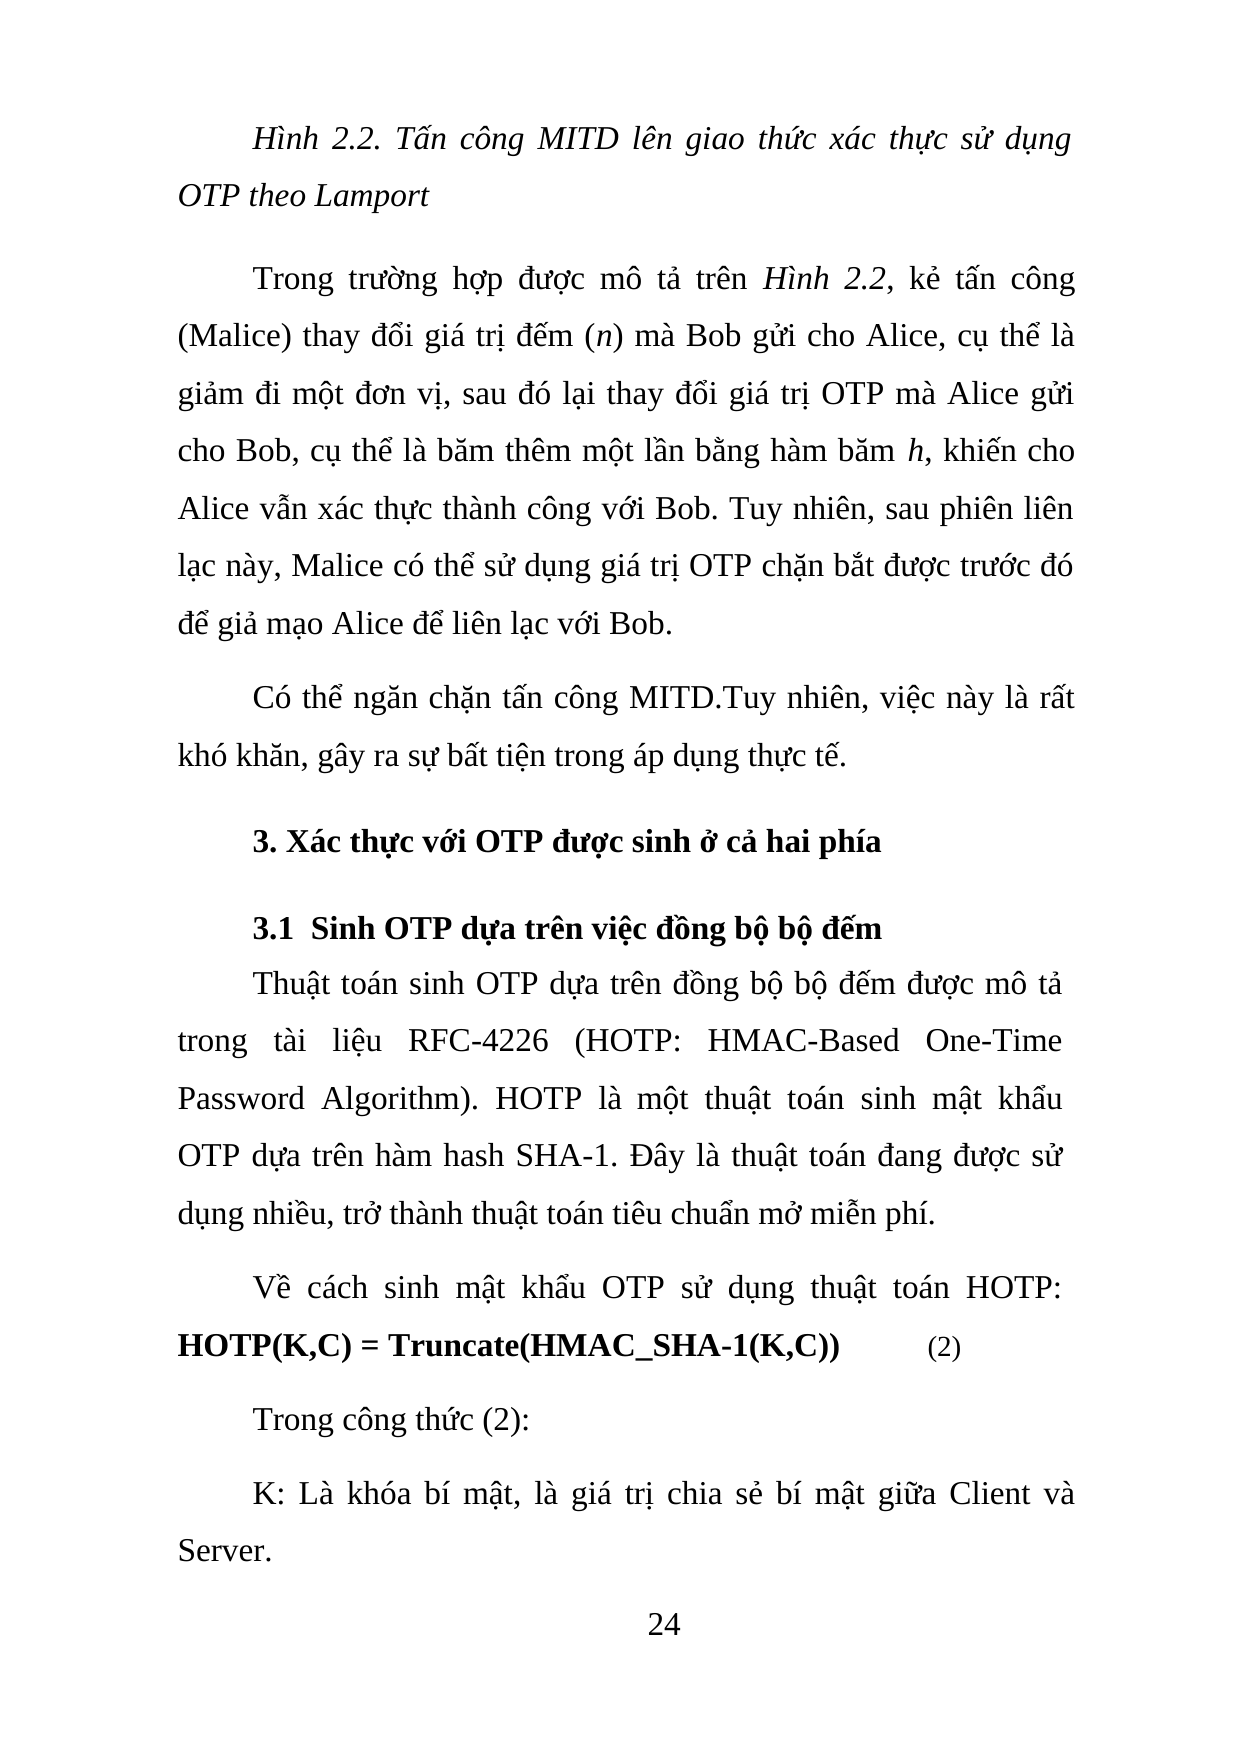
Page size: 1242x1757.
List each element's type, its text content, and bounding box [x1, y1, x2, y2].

text Trong công thức (2): [177, 1399, 1076, 1437]
text K: Là khóa bí mật, là giá trị chia sẻ bí mật giữa Client và Server. [177, 1473, 1076, 1569]
text 3.1 Sinh OTP dựa trên việc đồng bộ bộ đếm [177, 908, 1076, 946]
text Hình 2.2. Tấn công MITD lên giao thức xác thực sử dụng OTP theo Lamport [177, 118, 1076, 214]
text Có thể ngăn chặn tấn công MITD.Tuy nhiên, việc này là rất khó khăn, gây ra sự bất tiện trong áp dụng thực tế. [177, 677, 1076, 773]
text Trong trường hợp được mô tả trên Hình 2.2, kẻ tấn công (Malice) thay đổi giá trị đếm (n) mà Bob gửi cho Alice, cụ thể là giảm đi một đơn vị, sau đó lại thay đổi giá trị OTP mà Alice gửi cho Bob, cụ thể là băm thêm một lần bằng hàm băm h, khiến cho Alice vẫn xác thực thành công với Bob. Tuy nhiên, sau phiên liên lạc này, Malice có thể sử dụng giá trị OTP chặn bắt được trước đó để giả mạo Alice để liên lạc với Bob. [177, 258, 1076, 641]
text Thuật toán sinh OTP dựa trên đồng bộ bộ đếm được mô tả trong tài liệu RFC-4226 (HOTP: HMAC-Based One-Time Password Algorithm). HOTP là một thuật toán sinh mật khẩu OTP dựa trên hàm hash SHA-1. Đây là thuật toán đang được sử dụng nhiều, trở thành thuật toán tiêu chuẩn mở miễn phí. [177, 963, 1063, 1231]
subtitle 3. Xác thực với OTP được sinh ở cả hai phía [177, 821, 1076, 860]
text Về cách sinh mật khẩu OTP sử dụng thuật toán HOTP: HOTP(K,C) = Truncate(HMAC_SHA-1(K,C)) (2) [177, 1267, 1063, 1363]
